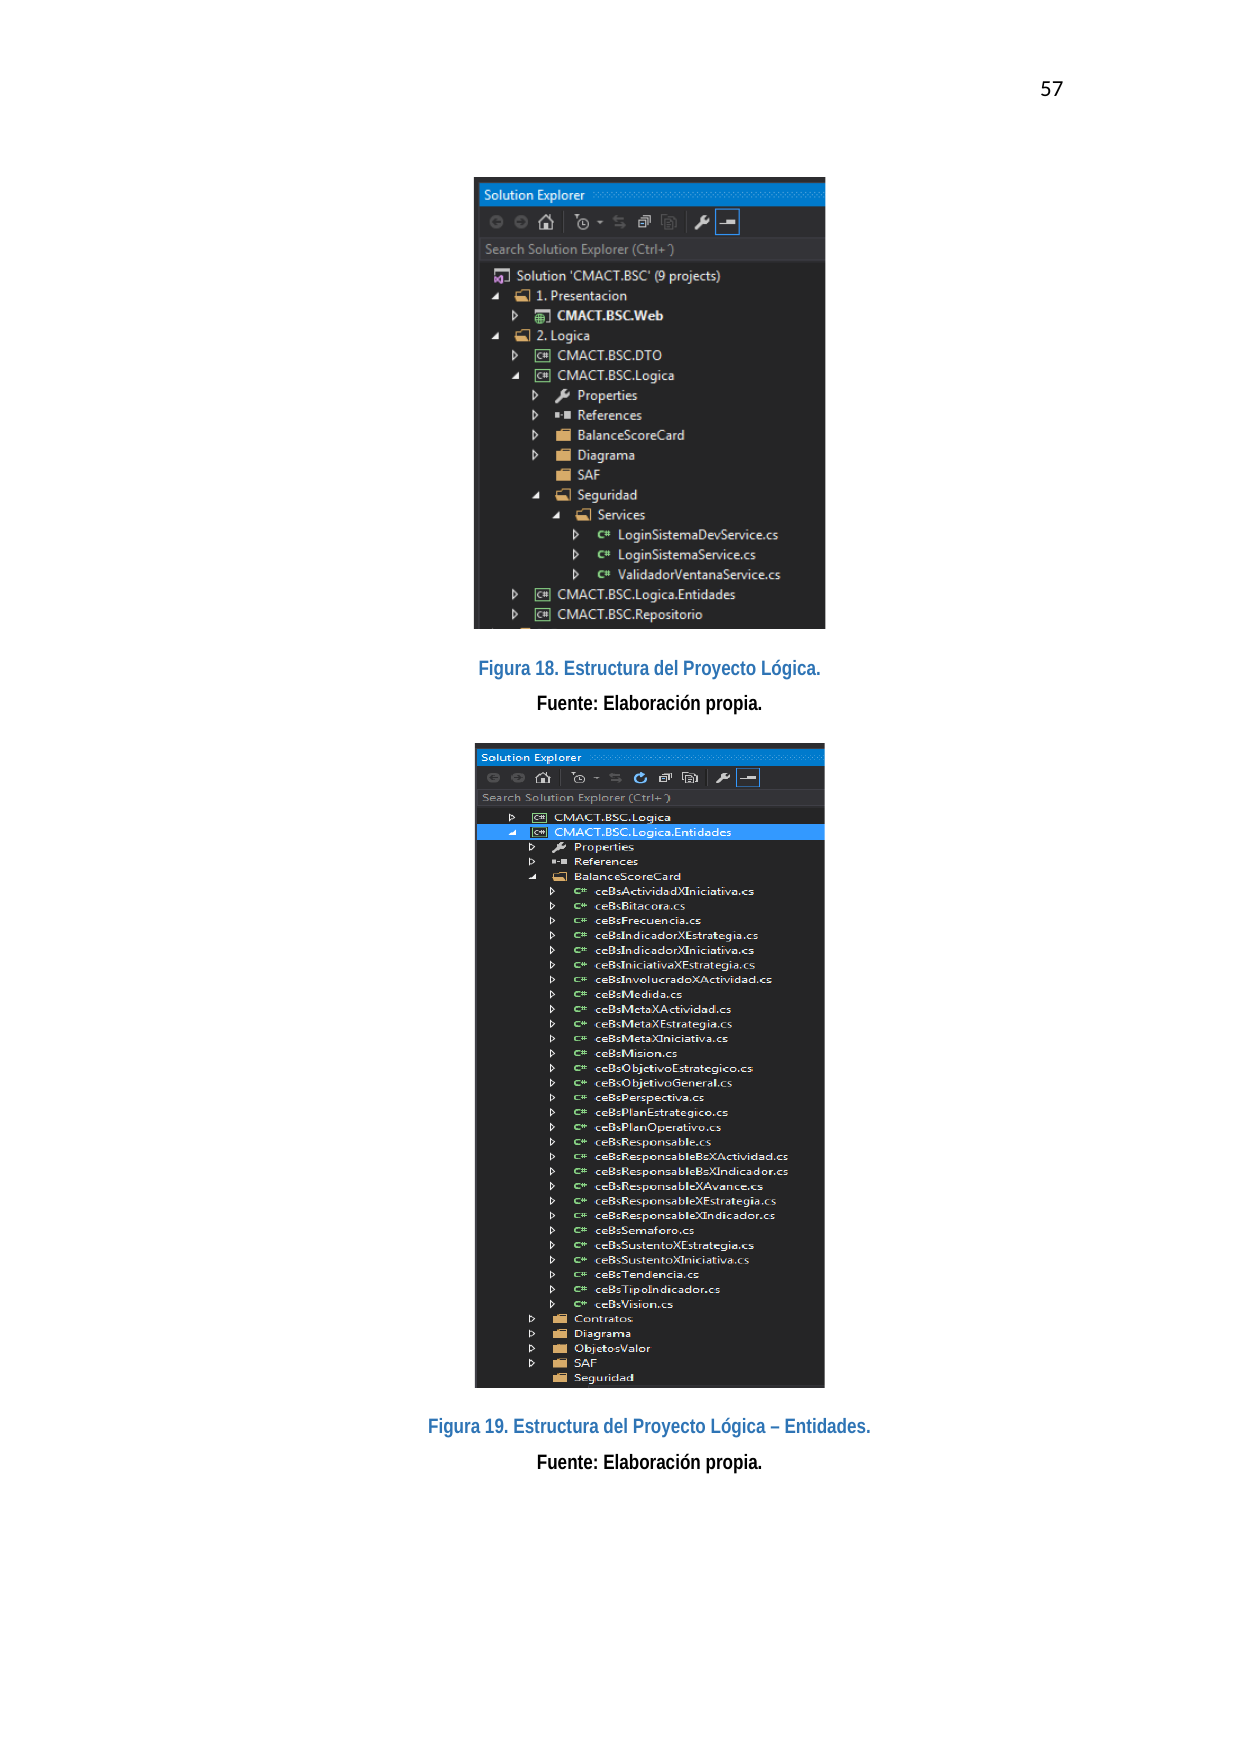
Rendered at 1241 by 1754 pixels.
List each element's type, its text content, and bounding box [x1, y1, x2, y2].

text Figura 18. Estructura del Proyecto Lógica. [236, 655, 1063, 679]
text Figura 19. Estructura del Proyecto Lógica – Entidades. [236, 1414, 1063, 1438]
picture [473, 177, 826, 629]
picture [474, 743, 825, 1388]
text Fuente: Elaboración propia. [236, 1450, 1063, 1474]
text Fuente: Elaboración propia. [236, 691, 1063, 715]
